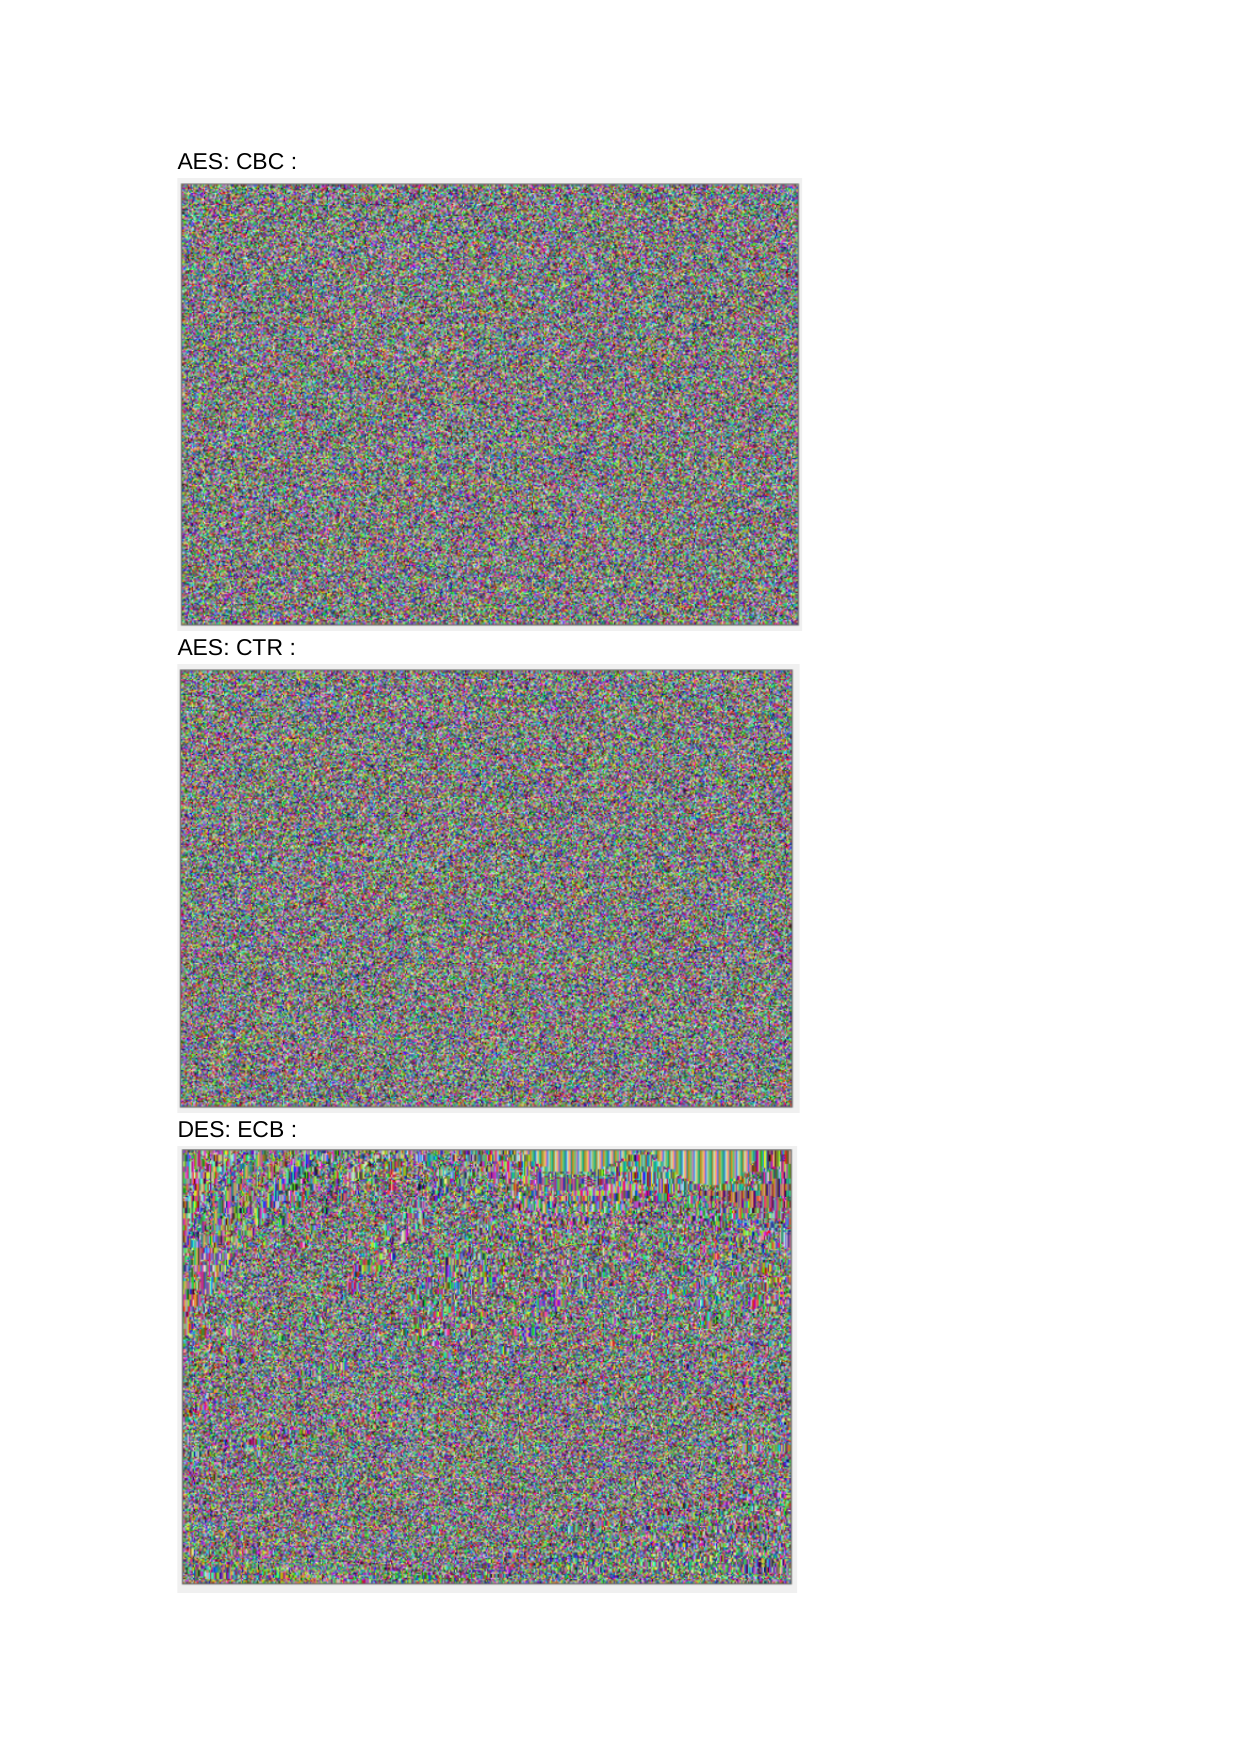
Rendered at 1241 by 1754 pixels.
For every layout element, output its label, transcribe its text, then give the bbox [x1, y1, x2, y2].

picture [177, 664, 800, 1113]
text DES: ECB : [177, 1116, 1152, 1142]
picture [177, 178, 803, 631]
picture [177, 1146, 798, 1593]
text AES: CBC : [177, 148, 1152, 175]
text AES: CTR : [177, 634, 1152, 660]
